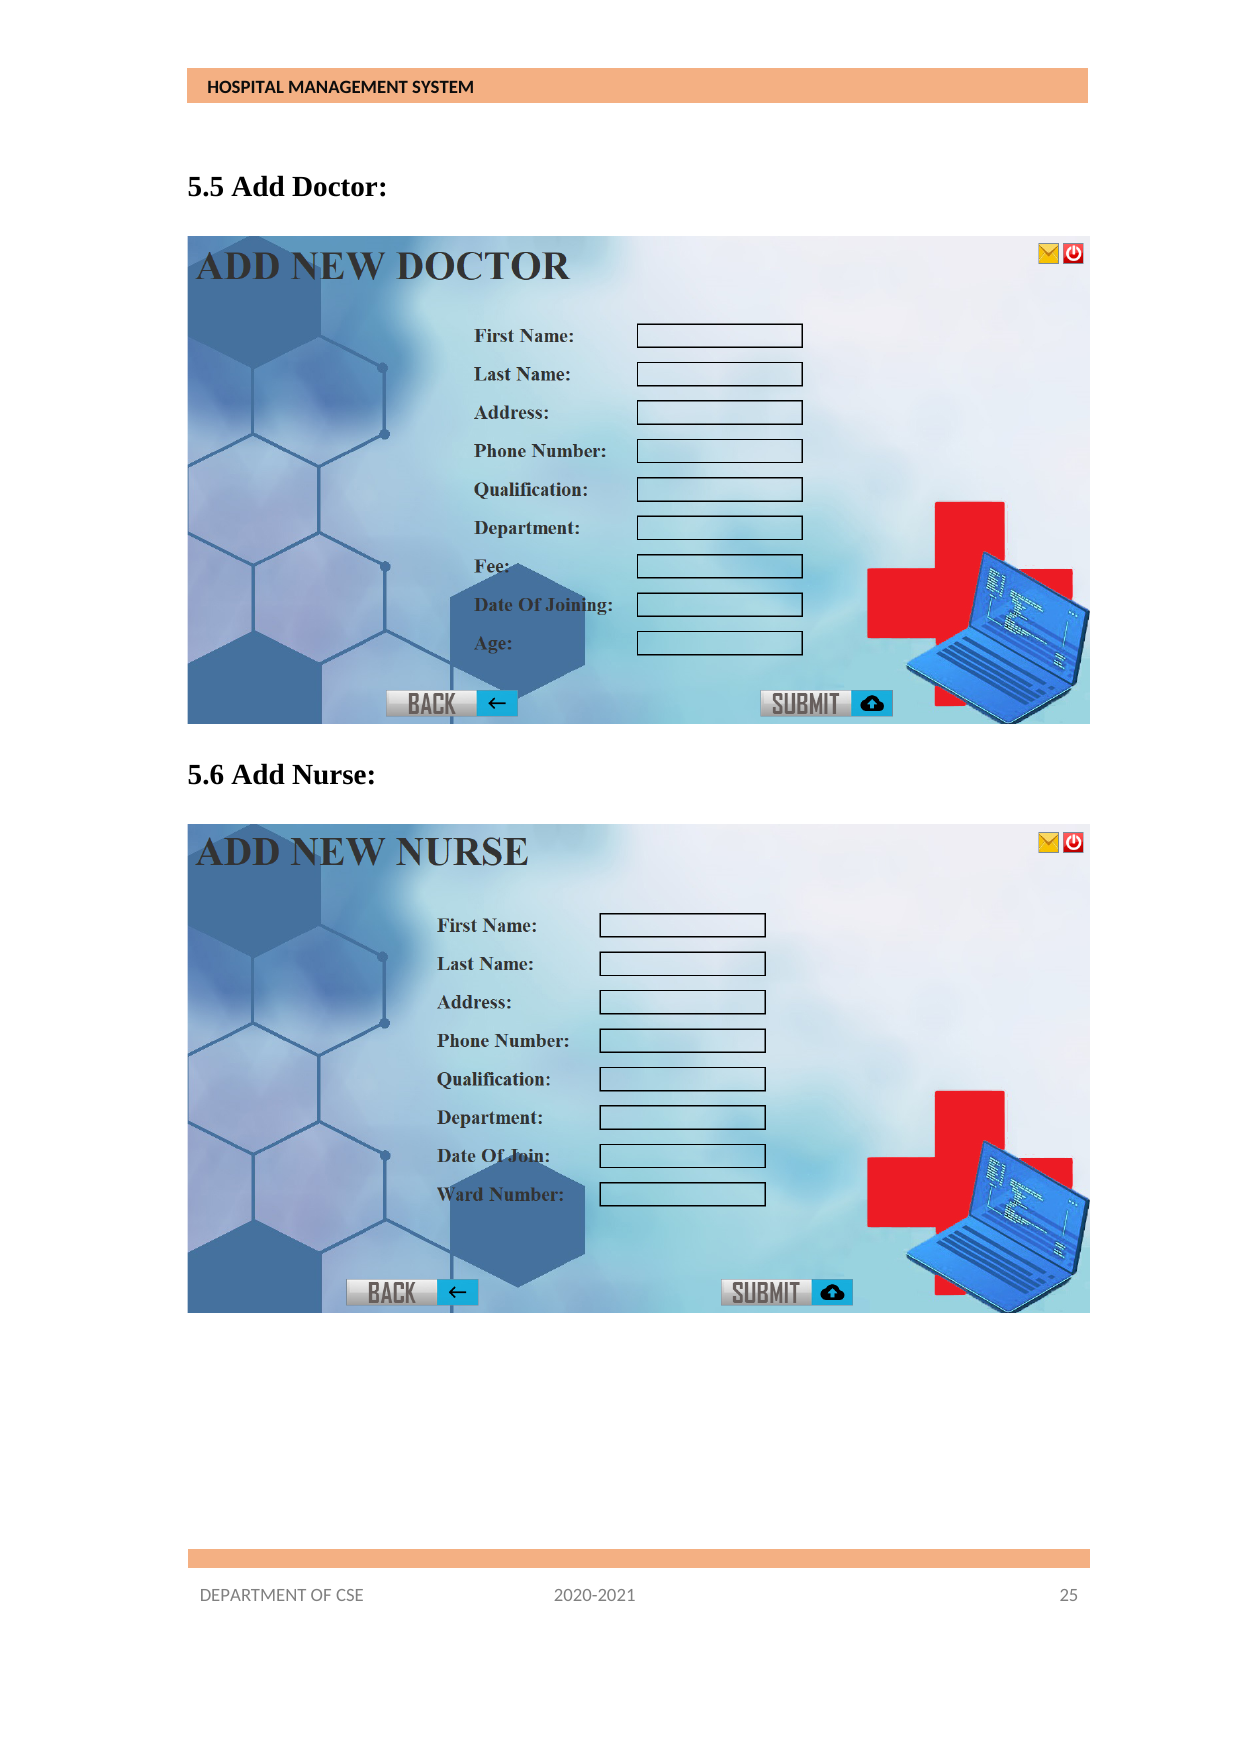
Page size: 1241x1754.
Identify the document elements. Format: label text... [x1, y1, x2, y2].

picture [187, 824, 1090, 1313]
text 5.5 Add Doctor: [187, 169, 1090, 202]
text 5.6 Add Nurse: [187, 757, 1090, 791]
picture [187, 236, 1090, 724]
